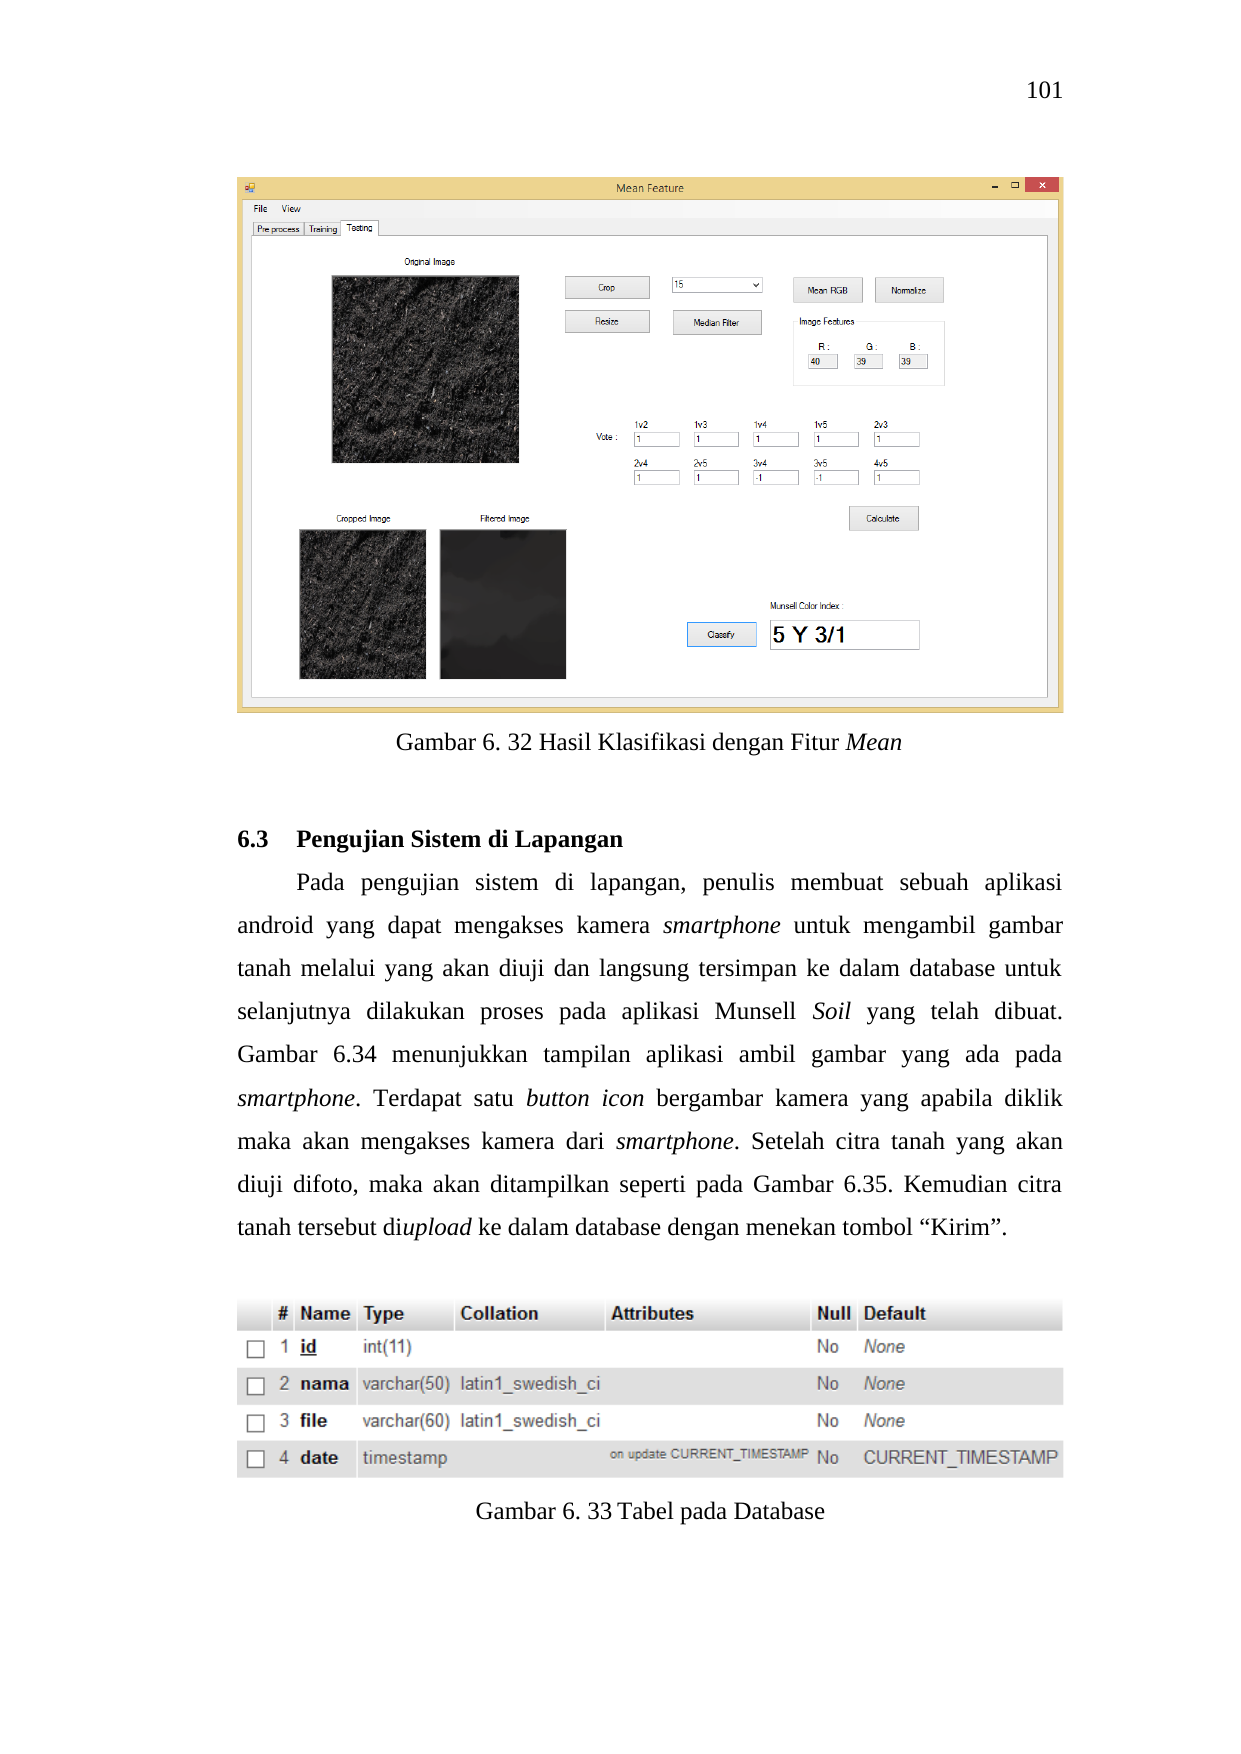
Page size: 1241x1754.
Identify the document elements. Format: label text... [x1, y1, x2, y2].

subtitle Pengujian Sistem di Lapangan [237, 824, 1063, 853]
picture [237, 177, 1064, 713]
text Gambar 6. 32 Hasil Klasifikasi dengan Fitur Mean [237, 727, 1063, 756]
text Gambar 6. 33 Tabel pada Database [237, 1496, 1063, 1525]
picture [237, 1298, 1064, 1482]
text Pada pengujian sistem di lapangan, penulis membuat sebuah aplikasi android yang dapat mengakses kamera smartphone untuk mengambil gambar tanah melalui yang akan diuji dan langsung tersimpan ke dalam database untuk selanjutnya dilakukan proses pada aplikasi Munsell Soil yang telah dibuat. Gambar 6.34 menunjukkan tampilan aplikasi ambil gambar yang ada pada smartphone. Terdapat satu button icon bergambar kamera yang apabila diklik maka akan mengakses kamera dari smartphone. Setelah citra tanah yang akan diuji difoto, maka akan ditampilkan seperti pada Gambar 6.35. Kemudian citra tanah tersebut diupload ke dalam database dengan menekan tombol “Kirim”. [237, 867, 1063, 1241]
